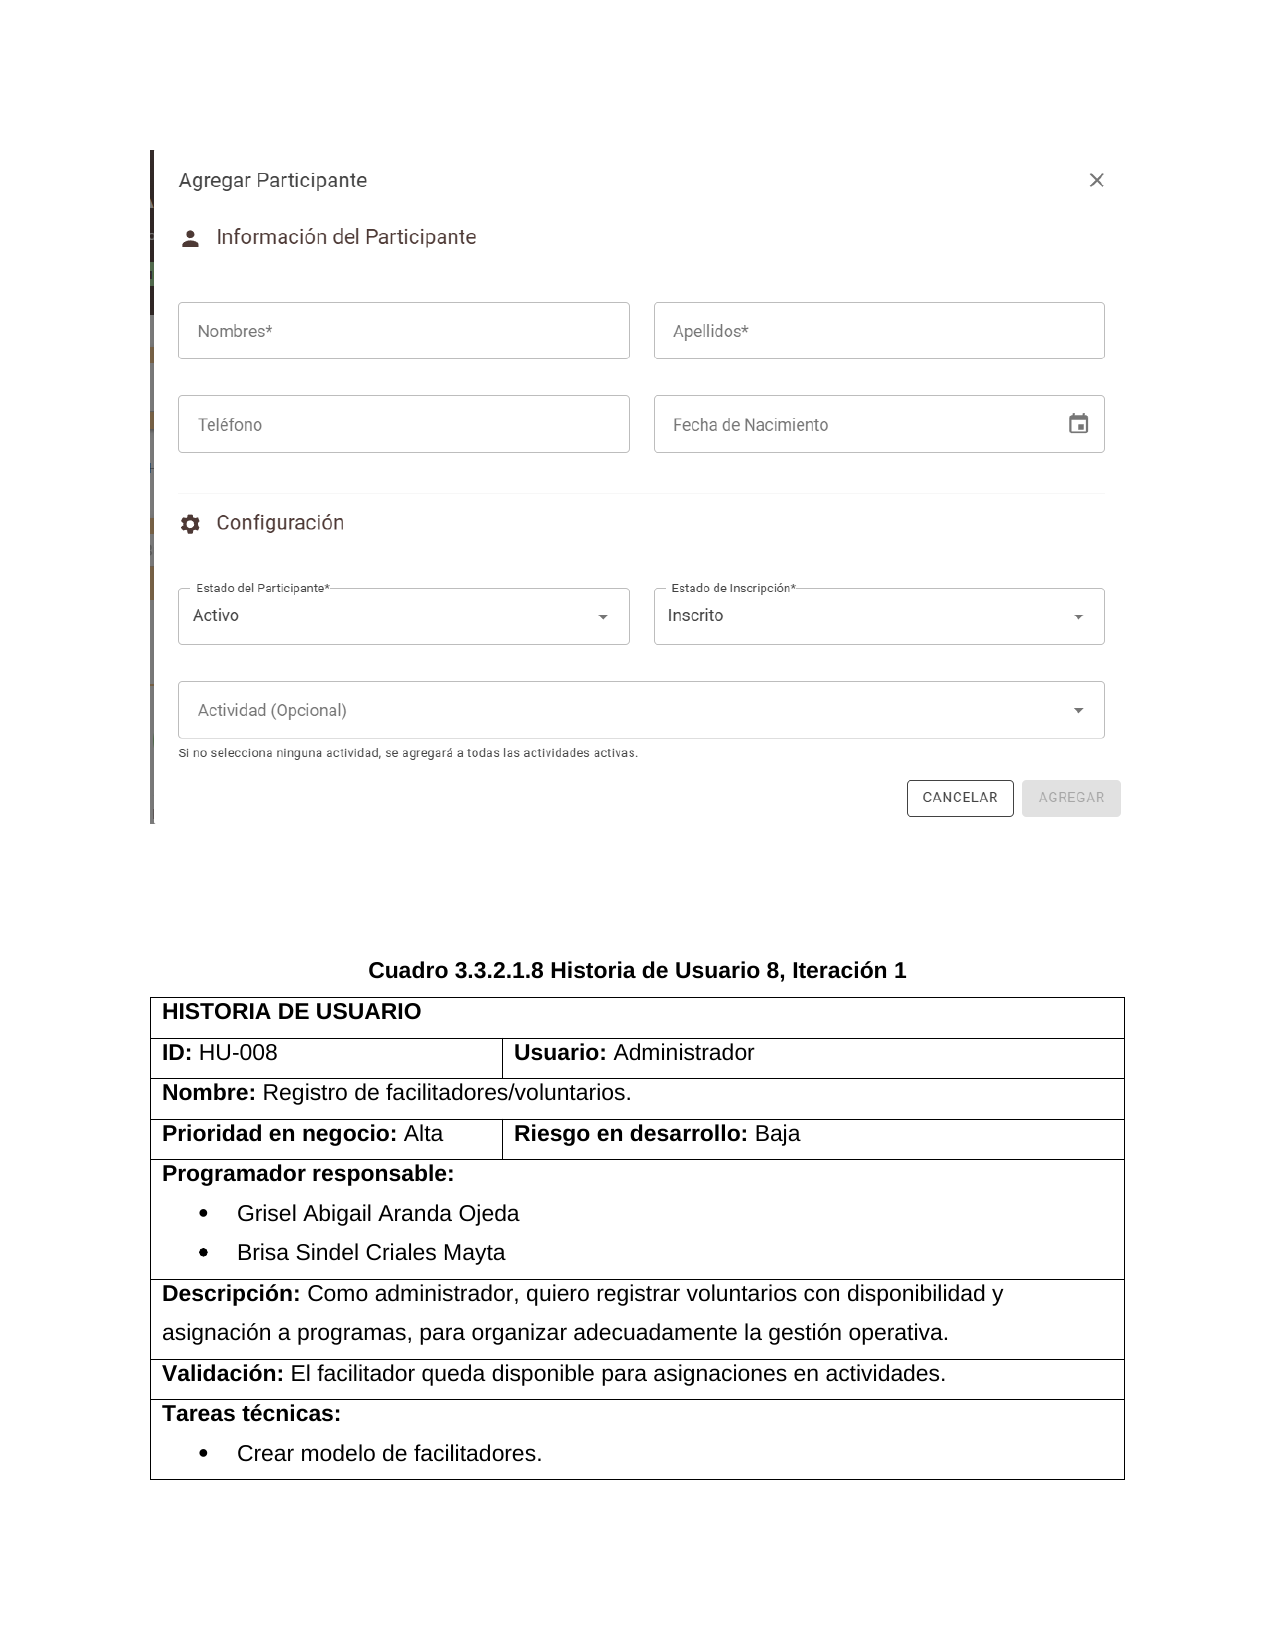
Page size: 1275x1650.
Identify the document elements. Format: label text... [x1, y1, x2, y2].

table_cell Programador responsable: Grisel Abigail Aranda Ojeda Brisa Sindel Criales Mayta [151, 1160, 1124, 1278]
table_cell ID: HU-008 [151, 1039, 502, 1078]
picture [150, 150, 1125, 824]
table_header HISTORIA DE USUARIO [151, 998, 1124, 1037]
table_cell Validación: El facilitador queda disponible para asignaciones en actividades. [151, 1360, 1124, 1399]
table_cell Prioridad en negocio: Alta [151, 1120, 502, 1159]
table_cell Descripción: Como administrador, quiero registrar voluntarios con disponibilidad y asignación a programas, para organizar adecuadamente la gestión operativa. [151, 1280, 1124, 1358]
table_cell Riesgo en desarrollo: Baja [503, 1120, 1124, 1159]
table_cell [151, 1400, 1124, 1479]
text Cuadro 3.3.2.1.8 Historia de Usuario 8, Iteración 1 [150, 957, 1125, 984]
table_cell Usuario: Administrador [503, 1039, 1124, 1078]
table_cell Nombre: Registro de facilitadores/voluntarios. [151, 1079, 1124, 1118]
